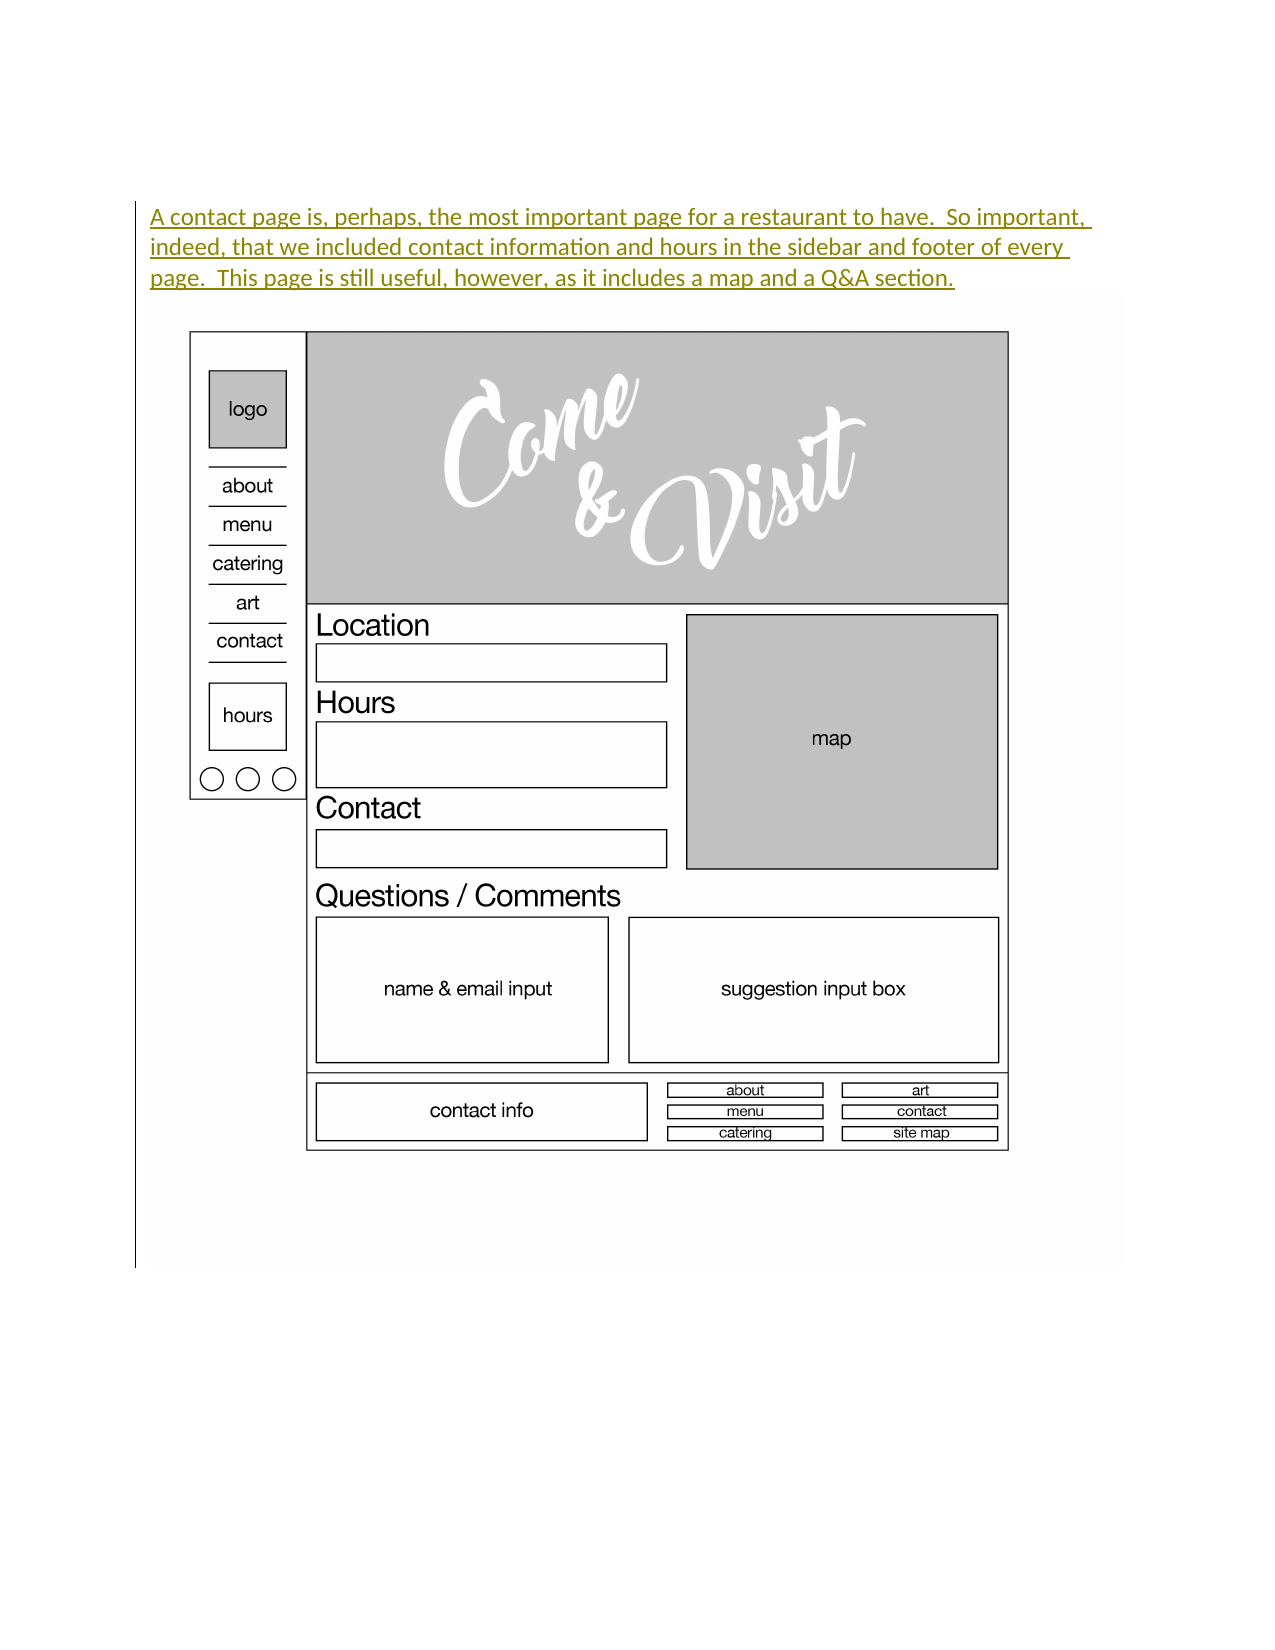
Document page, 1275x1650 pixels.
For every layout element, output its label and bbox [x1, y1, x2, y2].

picture [150, 292, 1125, 1268]
